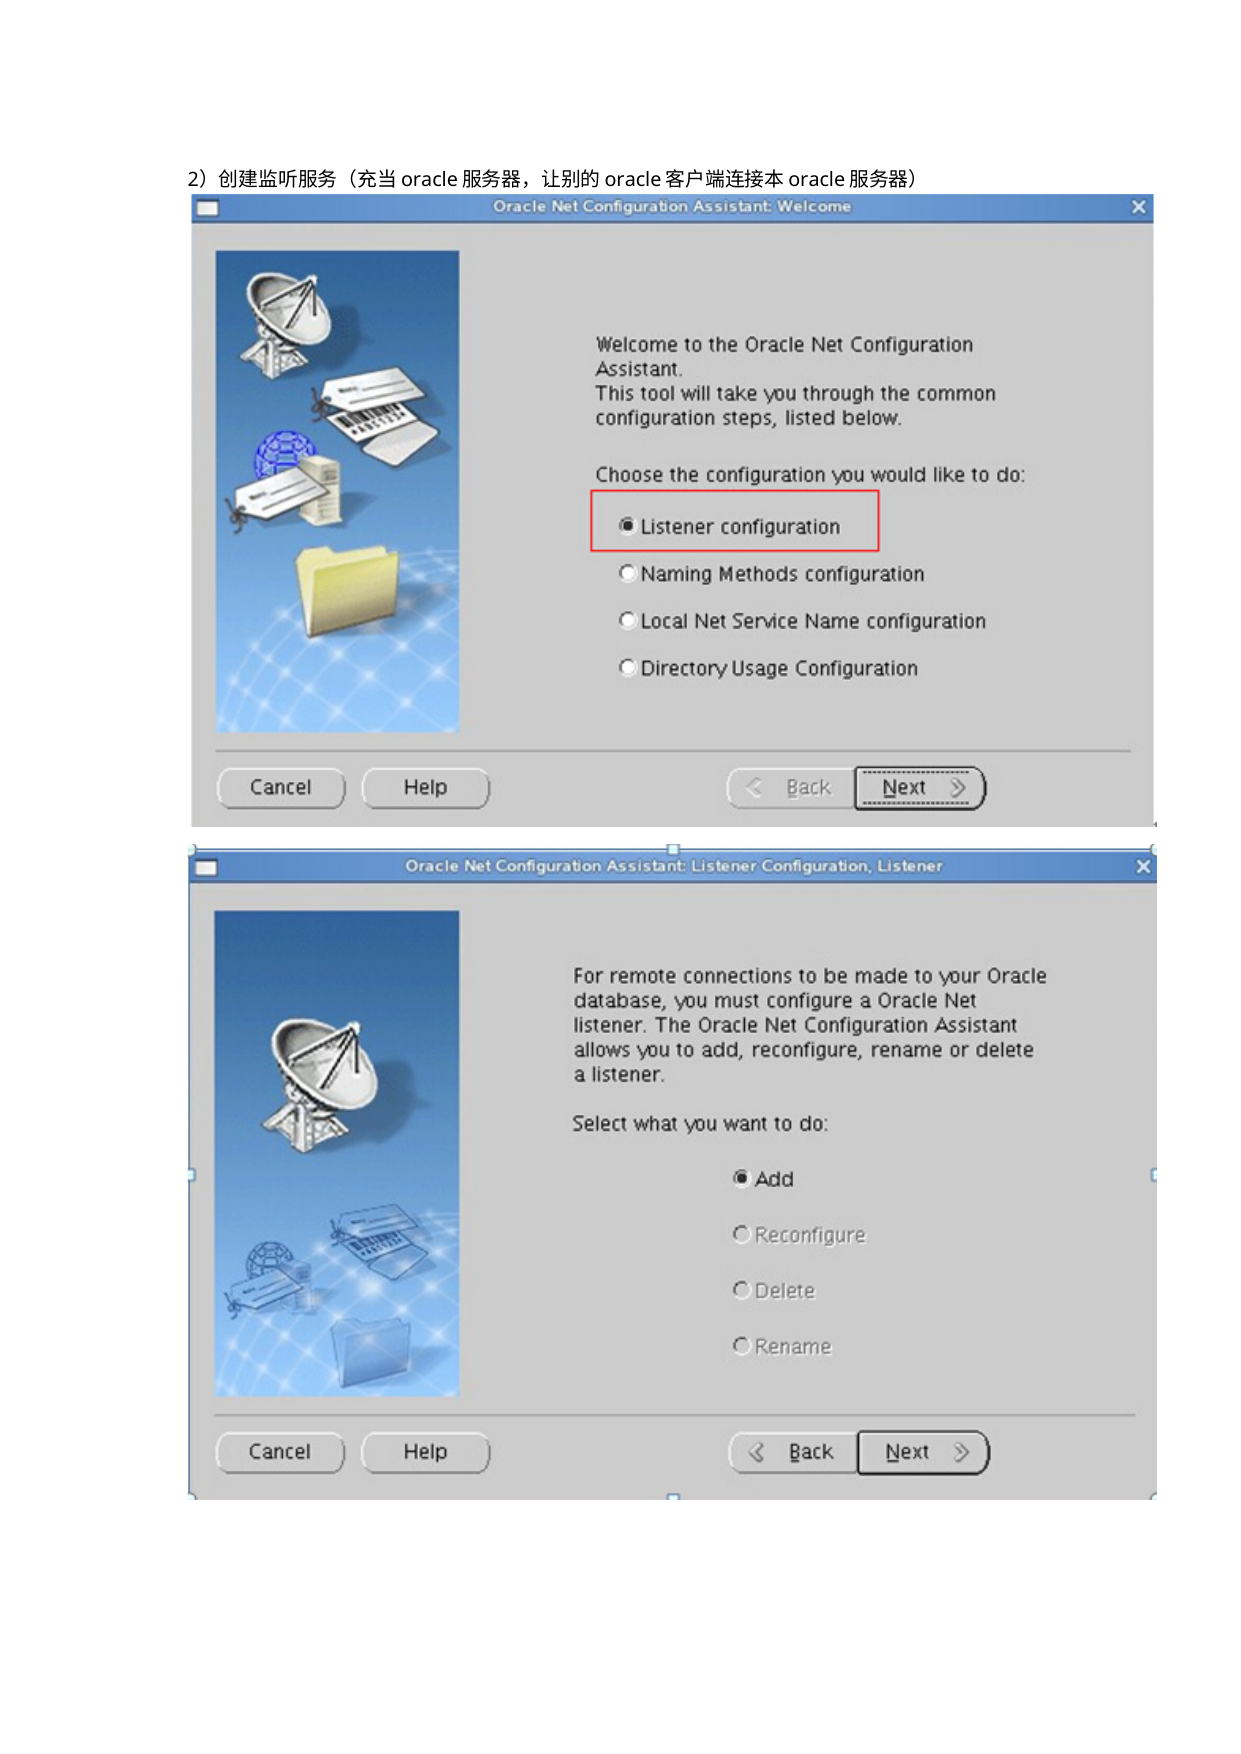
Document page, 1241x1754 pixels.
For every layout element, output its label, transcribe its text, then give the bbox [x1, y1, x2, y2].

picture [187, 194, 1157, 827]
picture [187, 844, 1157, 1500]
text 2）创建监听服务（充当oracle服务器，让别的oracle客户端连接本oracle服务器） [187, 162, 1053, 194]
